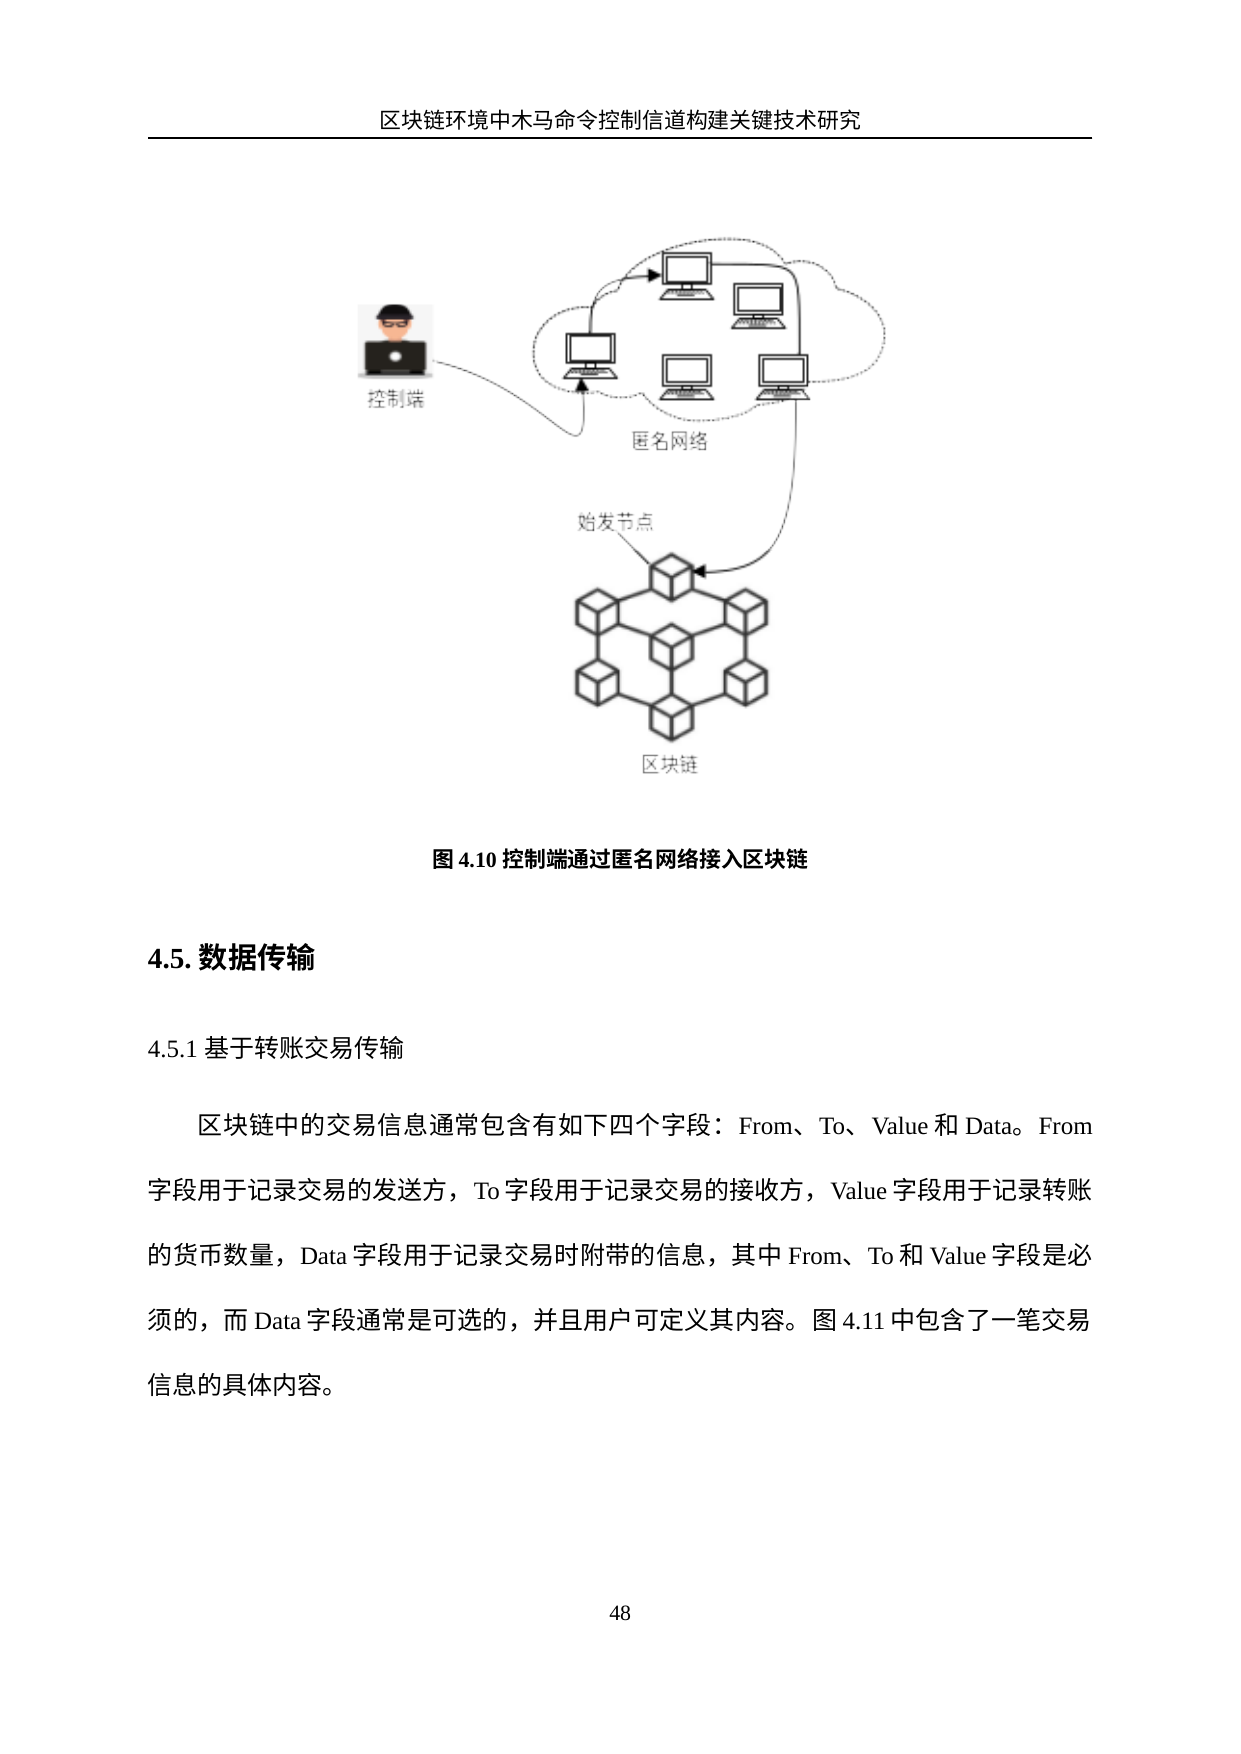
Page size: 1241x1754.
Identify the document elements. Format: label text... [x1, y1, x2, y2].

subtitle 数据传输 [148, 924, 1092, 989]
text 区块链中的交易信息通常包含有如下四个字段：From、To、Value和Data。From字段用于记录交易的发送方，To字段用于记录交易的接收方，Value字段用于记录转账的货币数量，Data字段用于记录交易时附带的信息，其中From、To和Value字段是必须的，而Data字段通常是可选的，并且用户可定义其内容。图4.11中包含了一笔交易信息的具体内容。 [148, 1091, 1092, 1416]
text 图4.10 控制端通过匿名网络接入区块链 [148, 841, 1092, 874]
subtitle 基于转账交易传输 [148, 1014, 1092, 1079]
